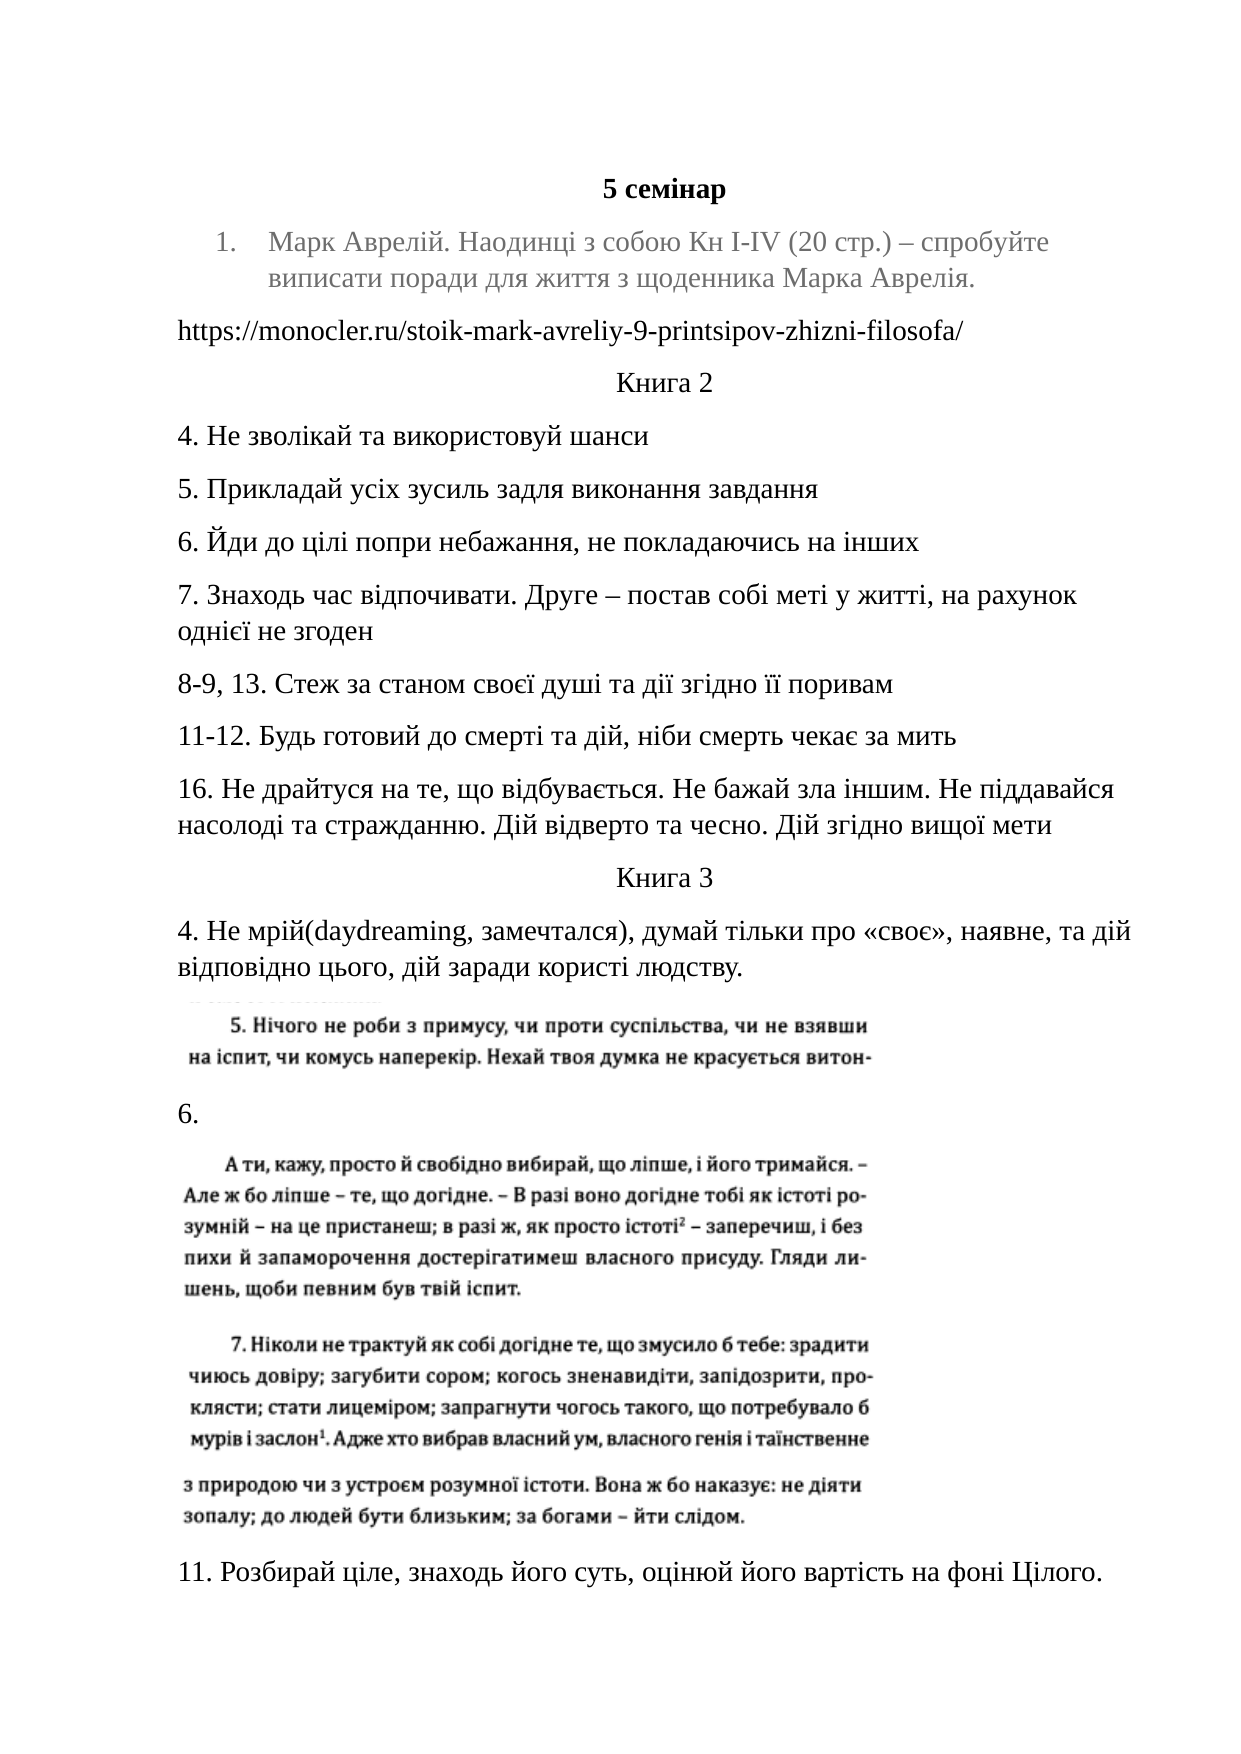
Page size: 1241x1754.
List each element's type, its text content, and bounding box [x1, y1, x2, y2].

text Книга 3 [177, 860, 1152, 894]
text 11-12. Будь готовий до смерті та дій, ніби смерть чекає за мить [177, 718, 1152, 752]
text 7. Знаходь час відпочивати. Друге – постав собі меті у житті, на рахунок однієї не згоден [177, 577, 1152, 646]
picture [177, 1473, 876, 1535]
list Марк Аврелій. Наодинці з собою Кн I-IV (20 стр.) – спробуйте виписати поради для життя з щоденника Марка Аврелія. [215, 224, 1152, 293]
picture [177, 1148, 879, 1309]
text 8-9, 13. Стеж за станом своєї душі та дії згідно її поривам [177, 666, 1152, 699]
text 4. Не мрій(daydreaming, замечтался), думай тільки про «своє», наявне, та дій відповідно цього, дій заради користі людству. [177, 913, 1152, 983]
text 5 семінар [177, 171, 1152, 204]
text 16. Не драйтуся на те, що відбувається. Не бажай зла іншим. Не піддавайся насолоді та стражданню. Дій відверто та чесно. Дій згідно вищої мети [177, 771, 1152, 841]
picture [177, 1327, 875, 1456]
text 4. Не зволікай та використовуй шанси [177, 418, 1152, 452]
text 6. [177, 1096, 1152, 1129]
picture [177, 1002, 879, 1077]
text 5. Прикладай усіх зусиль задля виконання завдання [177, 471, 1152, 505]
text https://monocler.ru/stoik-mark-avreliy-9-printsipov-zhizni-filosofa/ [177, 313, 1152, 346]
text 11. Розбирай ціле, знаходь його суть, оцінюй його вартість на фоні Цілого. [177, 1554, 1152, 1587]
text 6. Йди до цілі попри небажання, не покладаючись на інших [177, 524, 1152, 557]
text Книга 2 [177, 366, 1152, 399]
